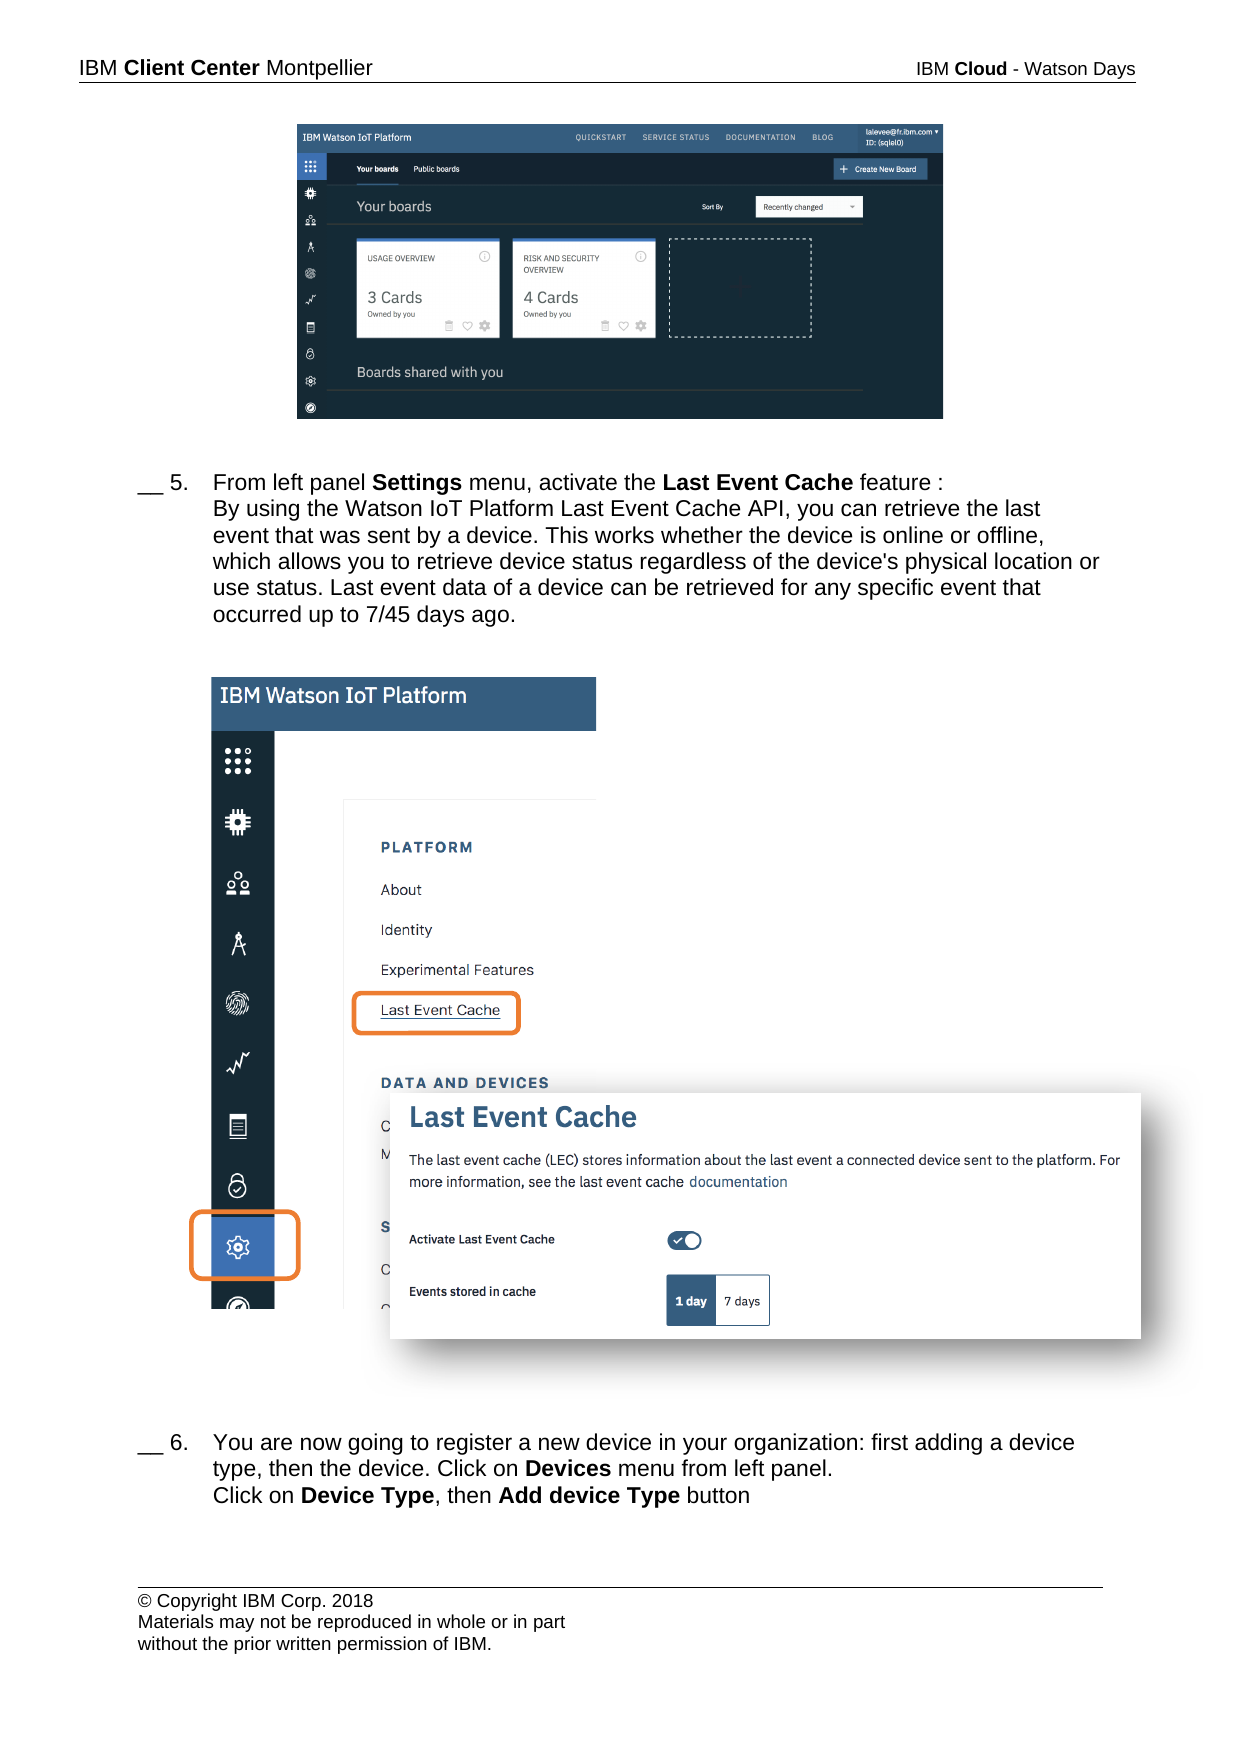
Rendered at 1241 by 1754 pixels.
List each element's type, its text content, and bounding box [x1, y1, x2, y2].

picture [211, 1215, 295, 1276]
picture [211, 677, 1141, 1339]
list From left panel Settings menu, activate the Last Event Cache feature : By using the Watson IoT Platform Last Event Cache API, you can retrieve the last event that was sent by a device. This works whether the device is online or offline, which allows you to retrieve device status regardless of the device's physical location or use status. Last event data of a device can be retrieved for any specific event that occurred up to 7/45 days ago. [138, 469, 1103, 627]
list You are now going to register a new device in your organization: first adding a device type, then the device. Click on Devices menu from left panel. Click on Device Type, then Add device Type button [138, 1429, 1103, 1508]
picture [297, 124, 944, 419]
